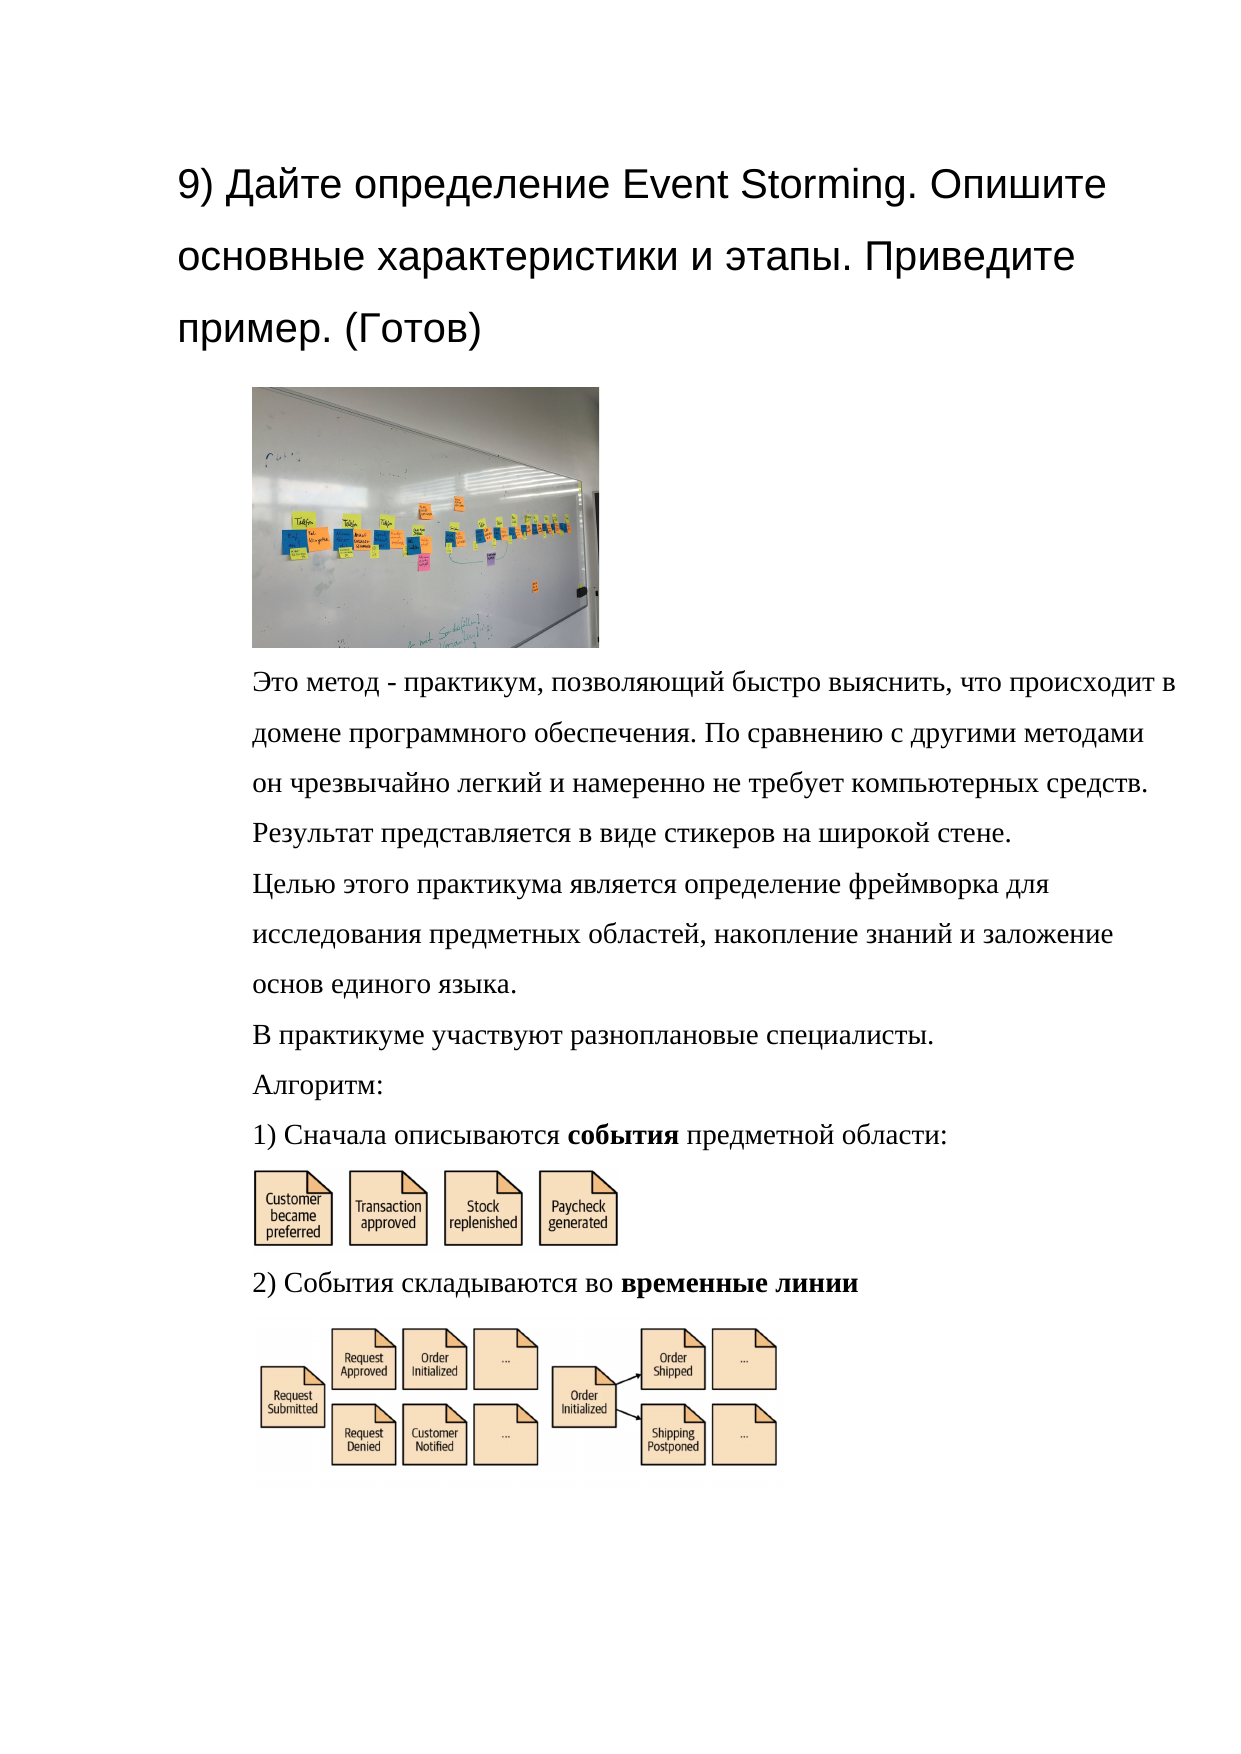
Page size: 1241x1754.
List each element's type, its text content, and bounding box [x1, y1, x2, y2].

text Алгоритм: [252, 1067, 1181, 1101]
picture [252, 387, 600, 648]
text 1) Сначала описываются события предметной области: [252, 1117, 1181, 1151]
text Это метод - практикум, позволяющий быстро выяснить, что происходит в домене программного обеспечения. По сравнению с другими методами он чрезвычайно легкий и намеренно не требует компьютерных средств. Результат представляется в виде стикеров на широкой стене. [252, 664, 1181, 849]
text В практикуме участвуют разноплановые специалисты. [252, 1017, 1181, 1050]
text 2) События складываются во временные линии [252, 1266, 1181, 1299]
picture [252, 1167, 619, 1253]
picture [252, 1316, 789, 1489]
subtitle 9) Дайте определение Event Storming. Опишите основные характеристики и этапы. Приведите пример. (Готов) [177, 160, 1181, 351]
text Целью этого практикума является определение фреймворка для исследования предметных областей, накопление знаний и заложение основ единого языка. [252, 866, 1181, 1000]
